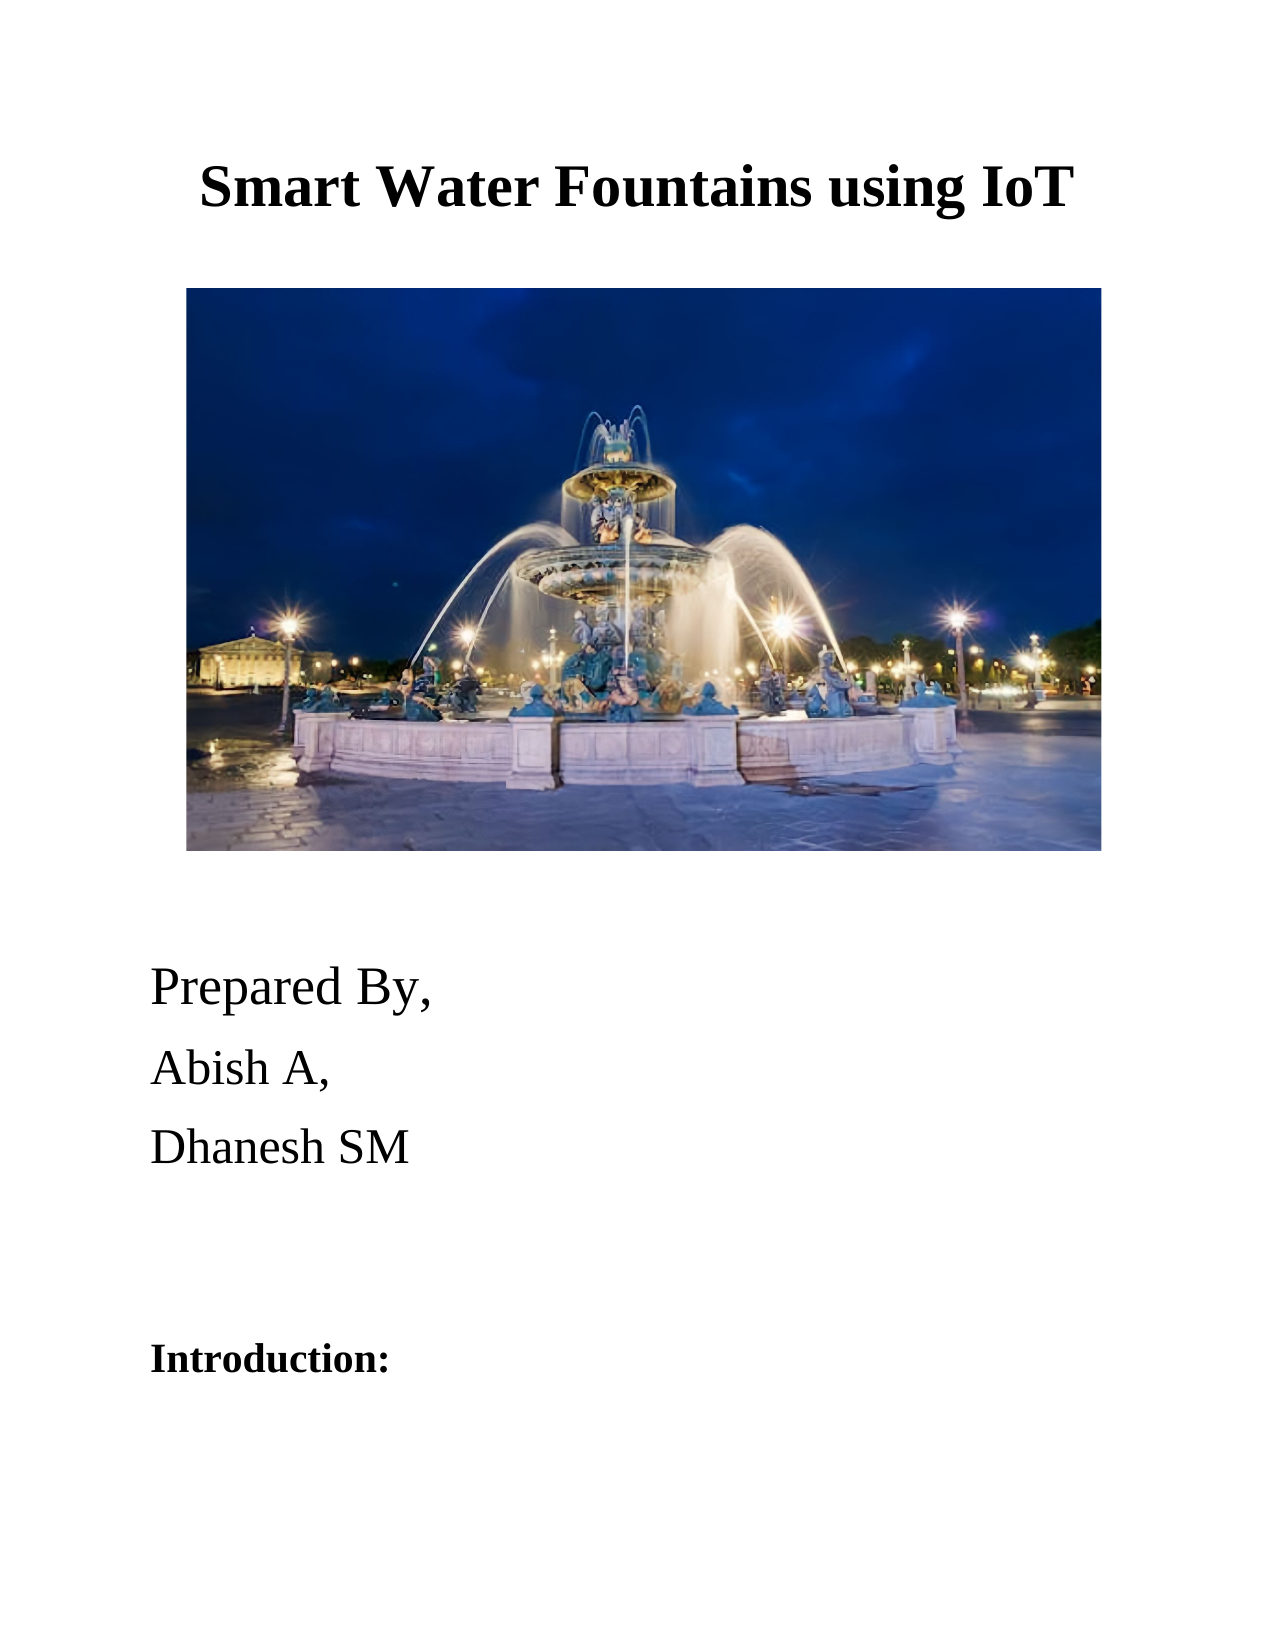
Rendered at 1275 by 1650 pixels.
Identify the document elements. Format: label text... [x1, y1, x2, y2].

text Smart Water Fountains using IoT [150, 150, 1125, 219]
text Prepared By, [150, 954, 1125, 1016]
text Abish A, [150, 1038, 1125, 1095]
text Introduction: [150, 1334, 1125, 1382]
text Dhanesh SM [150, 1116, 1125, 1174]
picture [186, 288, 1102, 851]
